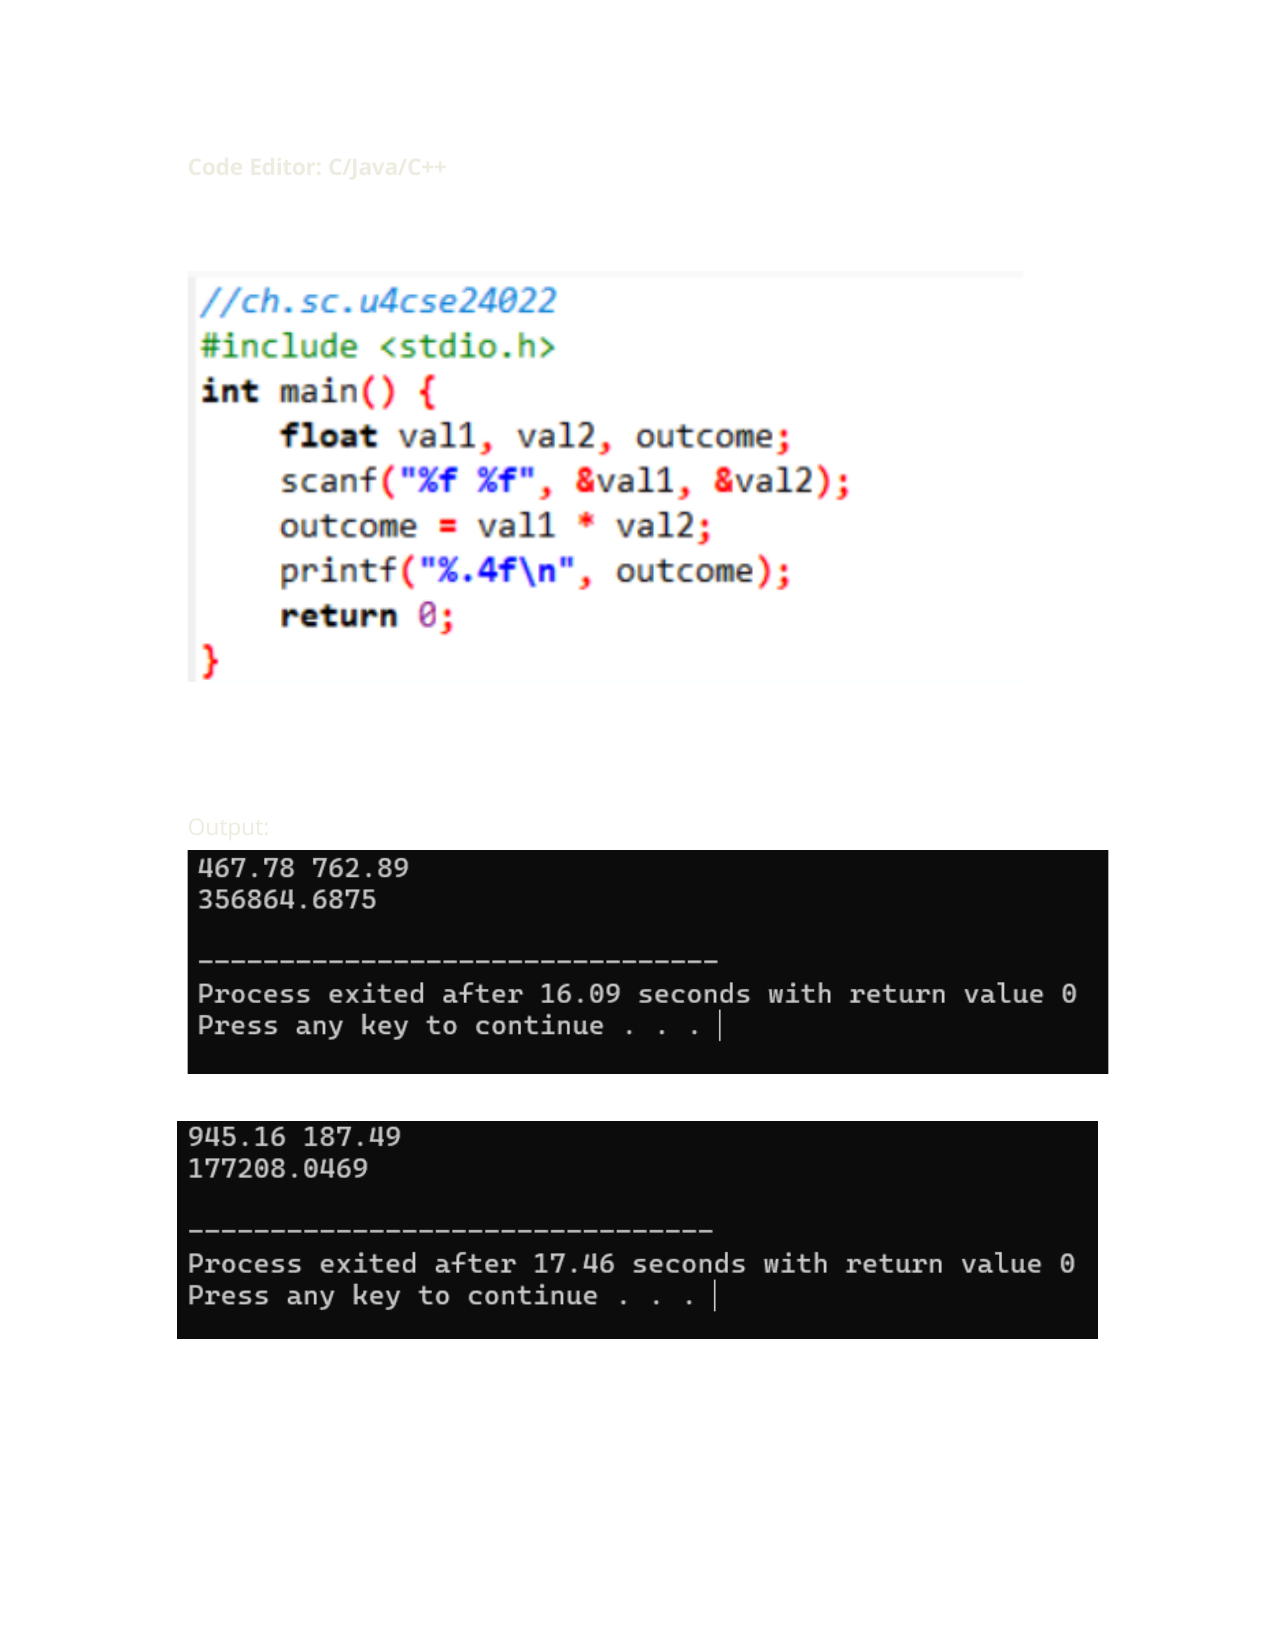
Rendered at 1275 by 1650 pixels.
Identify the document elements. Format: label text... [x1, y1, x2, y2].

picture [177, 1121, 1098, 1339]
picture [187, 850, 1109, 1074]
picture [187, 271, 1024, 682]
text Output: [187, 811, 1098, 842]
subtitle Code Editor: C/Java/C++ [187, 151, 1098, 182]
